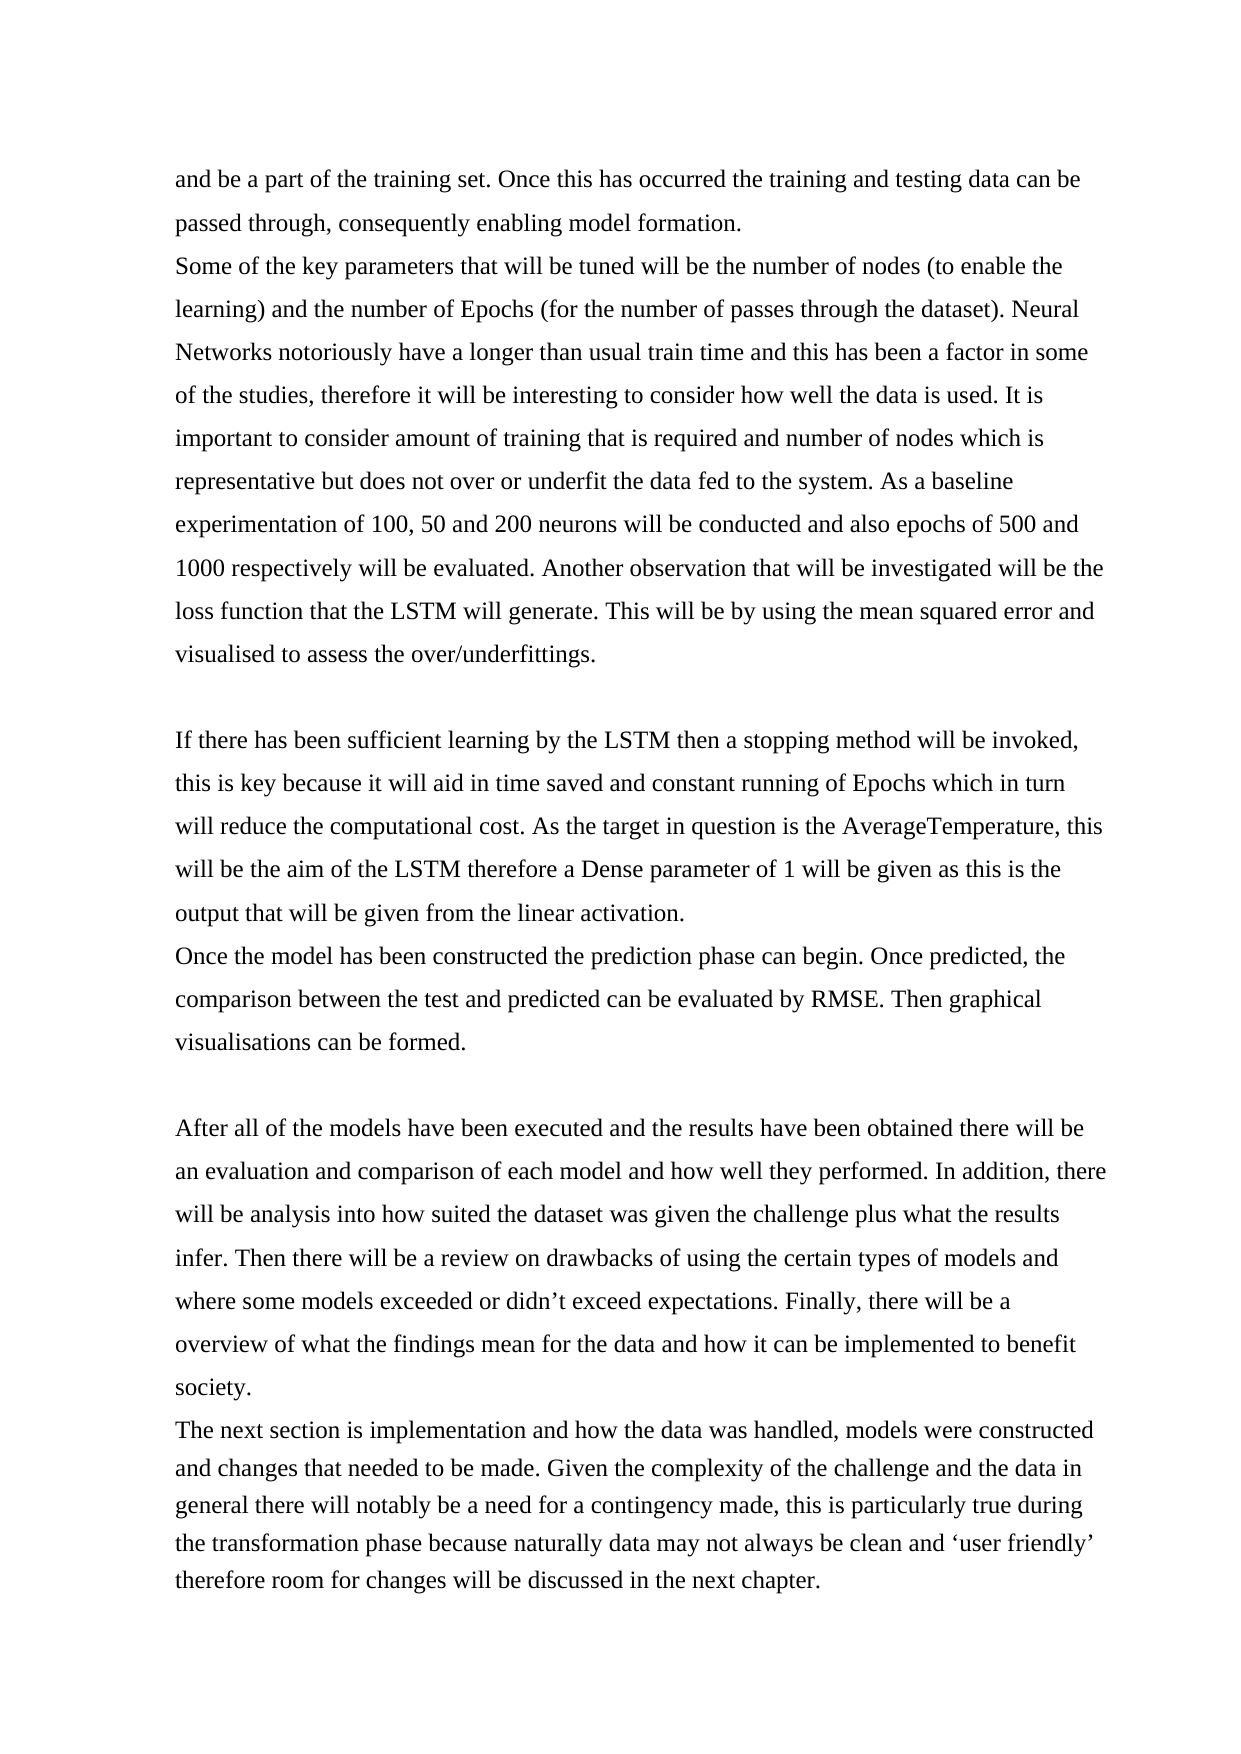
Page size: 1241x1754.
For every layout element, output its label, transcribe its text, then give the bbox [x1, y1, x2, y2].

text The next section is implementation and how the data was handled, models were constructed and changes that needed to be made. Given the complexity of the challenge and the data in general there will notably be a need for a contingency made, this is particularly true during the transformation phase because naturally data may not always be clean and ‘user friendly’ therefore room for changes will be discussed in the next chapter. [175, 1415, 1107, 1594]
text After all of the models have been executed and the results have been obtained there will be an evaluation and comparison of each model and how well they performed. In addition, there will be analysis into how suited the dataset was given the challenge plus what the results infer. Then there will be a review on drawbacks of using the certain types of models and where some models exceeded or didn’t exceed expectations. Finally, there will be a overview of what the findings mean for the data and how it can be implemented to benefit society. [175, 1113, 1107, 1401]
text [175, 164, 1107, 236]
text Once the model has been constructed the prediction phase can begin. Once predicted, the comparison between the test and predicted can be evaluated by RMSE. Then graphical visualisations can be formed. [175, 941, 1107, 1056]
text If there has been sufficient learning by the LSTM then a stopping method will be invoked, this is key because it will aid in time saved and constant running of Epochs which in turn will reduce the computational cost. As the target in question is the AverageTemperature, this will be the aim of the LSTM therefore a Dense parameter of 1 will be given as this is the output that will be given from the linear activation. [175, 725, 1107, 926]
text Some of the key parameters that will be tuned will be the number of nodes (to enable the learning) and the number of Epochs (for the number of passes through the dataset). Neural Networks notoriously have a longer than usual train time and this has been a factor in some of the studies, therefore it will be interesting to consider how well the data is used. It is important to consider amount of training that is required and number of nodes which is representative but does not over or underfit the data fed to the system. As a baseline experimentation of 100, 50 and 200 neurons will be conducted and also epochs of 500 and 1000 respectively will be evaluated. Another observation that will be investigated will be the loss function that the LSTM will generate. This will be by using the mean squared error and visualised to assess the over/underfittings. [175, 251, 1107, 668]
